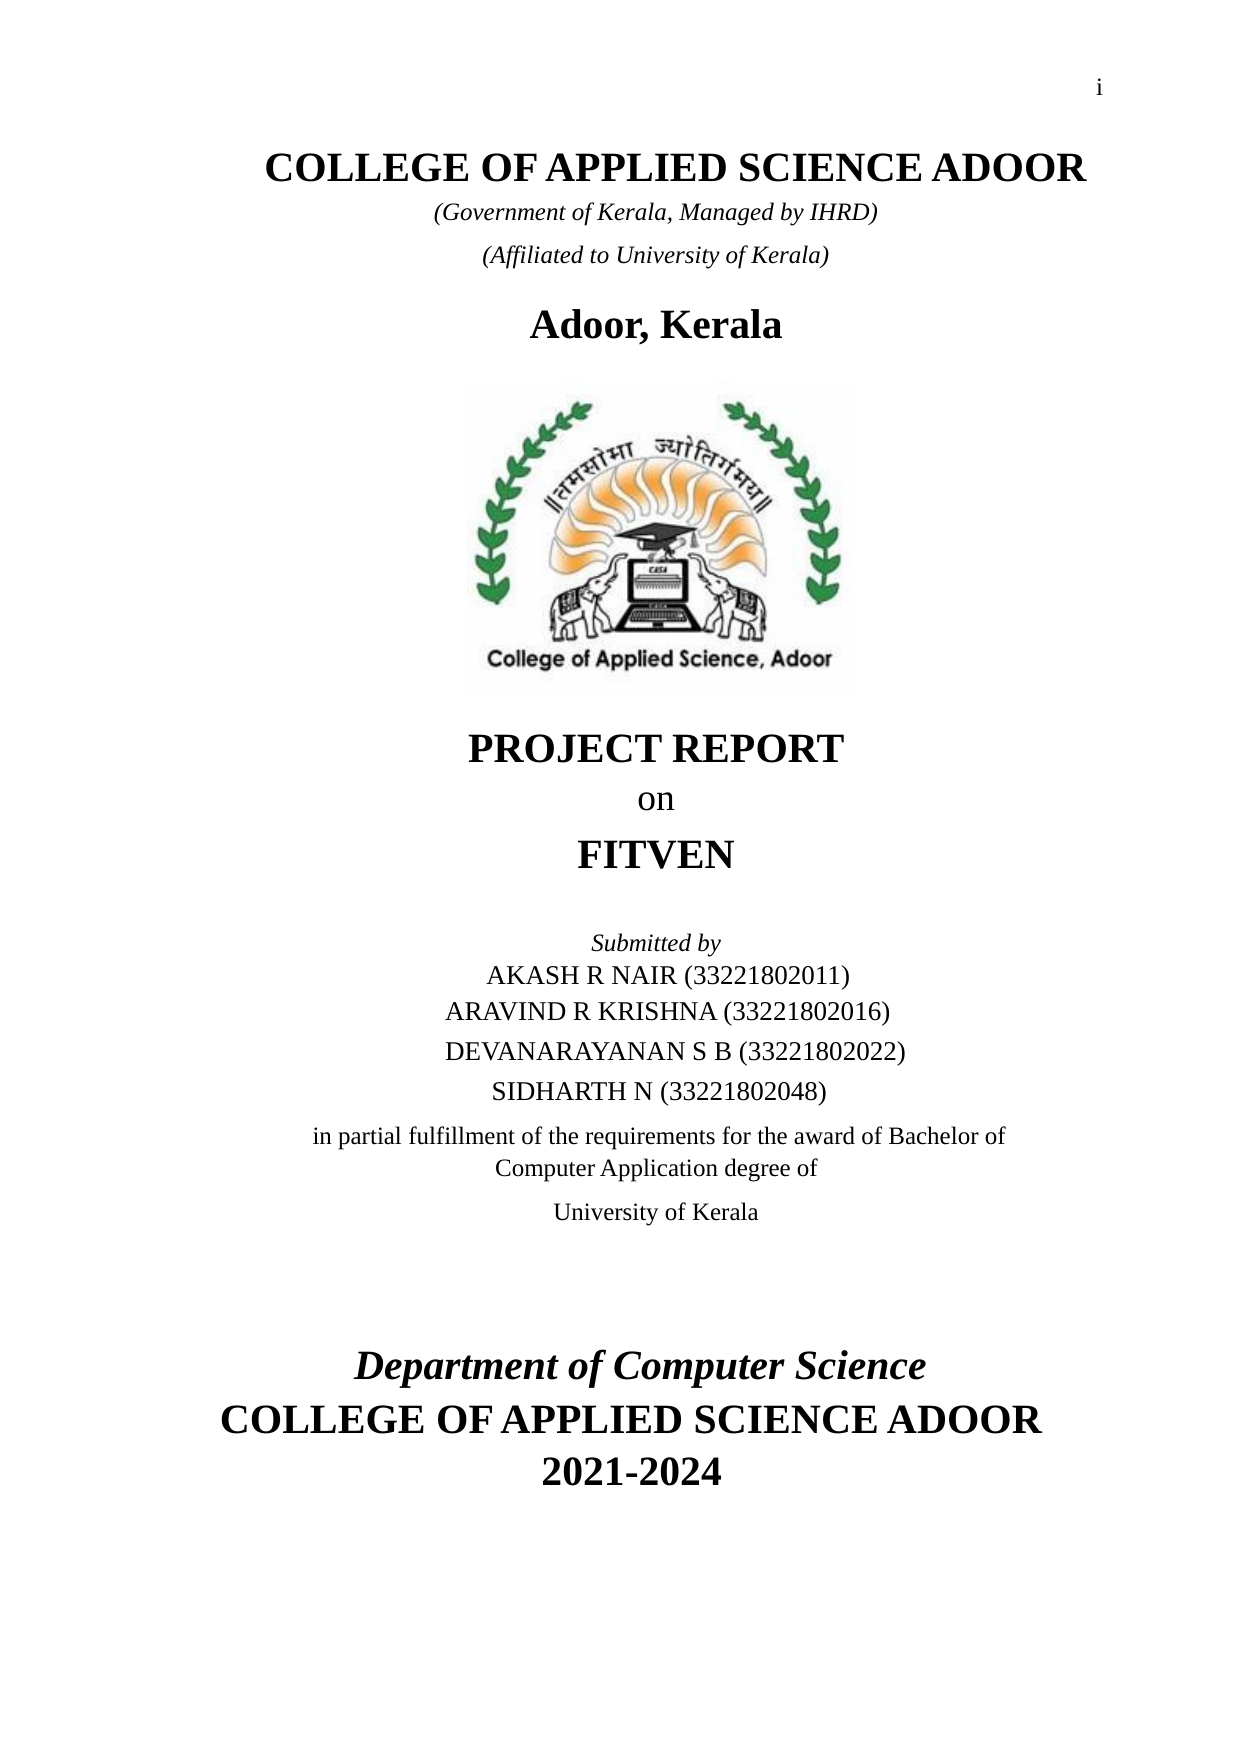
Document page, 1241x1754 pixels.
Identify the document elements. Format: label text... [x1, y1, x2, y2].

text on [189, 775, 1122, 818]
text COLLEGE OF APPLIED SCIENCE ADOOR 2021-2024 [175, 1394, 1087, 1494]
text (Affiliated to University of Kerala) [189, 240, 1122, 269]
text SIDHARTH N (33221802048) [303, 1075, 1008, 1106]
text AKASH R NAIR (33221802011) [303, 959, 1008, 990]
text COLLEGE OF APPLIED SCIENCE ADOOR [175, 142, 1087, 190]
text (Government of Kerala, Managed by IHRD) [189, 197, 1122, 226]
text ARAVIND R KRISHNA (33221802016) [445, 995, 975, 1026]
text University of Kerala [303, 1197, 1008, 1226]
text Adoor, Kerala [190, 300, 1122, 348]
text PROJECT REPORT [190, 723, 1122, 771]
text DEVANARAYANAN S B (33221802022) [445, 1035, 975, 1066]
text in partial fulfillment of the requirements for the award of Bachelor of Computer Application degree of [303, 1121, 1008, 1182]
picture [466, 382, 855, 694]
text Submitted by [189, 928, 1122, 957]
text FITVEN [190, 829, 1122, 877]
text Department of Computer Science [354, 1340, 1122, 1388]
